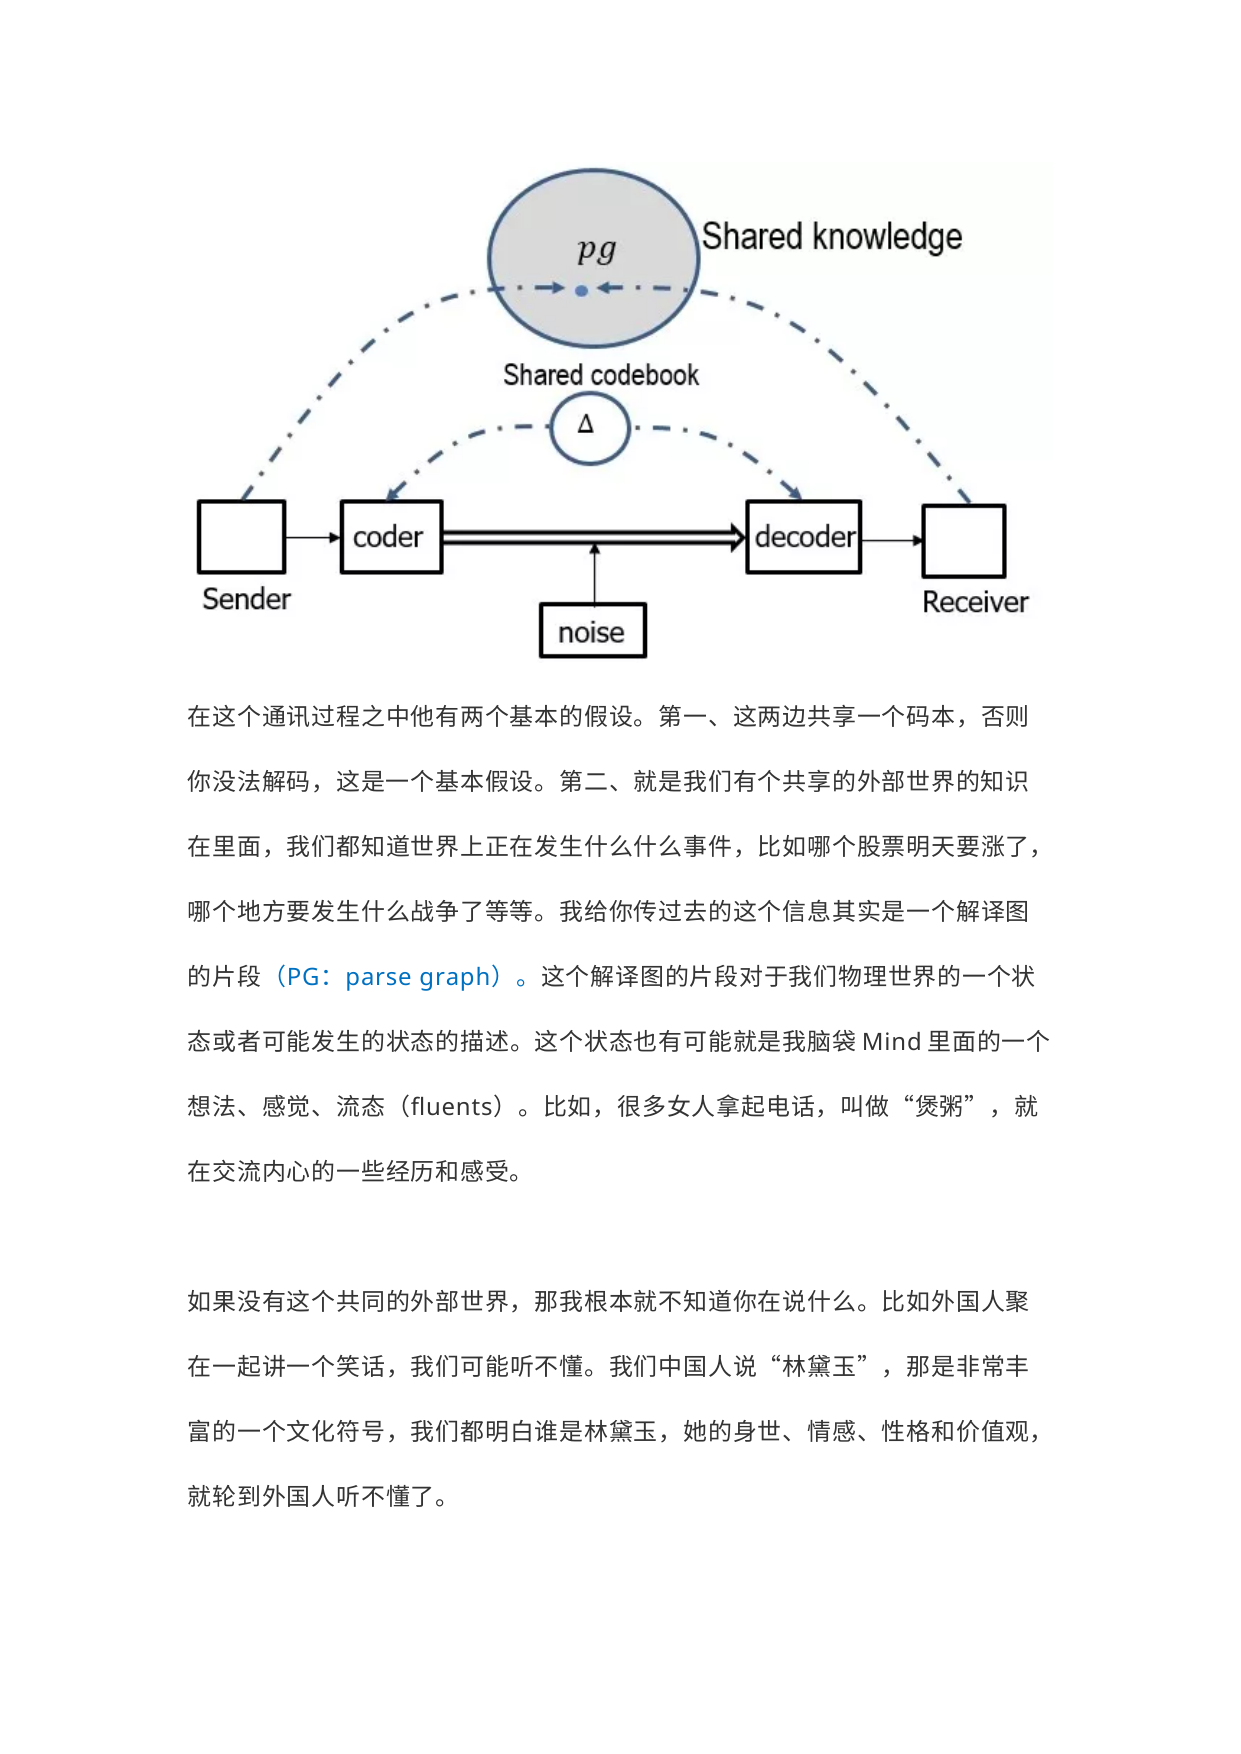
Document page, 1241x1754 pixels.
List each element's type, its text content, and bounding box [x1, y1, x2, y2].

text 如果没有这个共同的外部世界，那我根本就不知道你在说什么。比如外国人聚在一起讲一个笑话，我们可能听不懂。我们中国人说“林黛玉”，那是非常丰富的一个文化符号，我们都明白谁是林黛玉，她的身世、情感、性格和价值观，就轮到外国人听不懂了。 [187, 1267, 1053, 1527]
picture [187, 162, 1053, 663]
text 我们先来看一个最基本的的过程：信息的一次发送。当某甲（sender）要发送一条消息给某乙（receiver），这是一个简单的通讯communication。这个通讯的数学模型是当年贝尔实验室香农Shannon1948年提出来的信息论。首先把它编码，因为这样送起来比较短，比较快；针对噪声通道，加些冗余码防错；然后解码，某乙就拿到了这个信息。见下图。在这个通讯过程之中他有两个基本的假设。第一、这两边共享一个码本，否则你没法解码，这是一个基本假设。第二、就是我们有个共享的外部世界的知识在里面，我们都知道世界上正在发生什么什么事件，比如哪个股票明天要涨了，哪个地方要发生什么战争了等等。我给你传过去的这个信息其实是一个解译图的片段（PG：parse graph）。这个解译图的片段对于我们物理世界的一个状态或者可能发生的状态的描述。这个状态也有可能就是我脑袋Mind里面的一个想法、感觉、流态（fluents）。比如，很多女人拿起电话，叫做“煲粥”，就在交流内心的一些经历和感受。 [187, 663, 1053, 1202]
